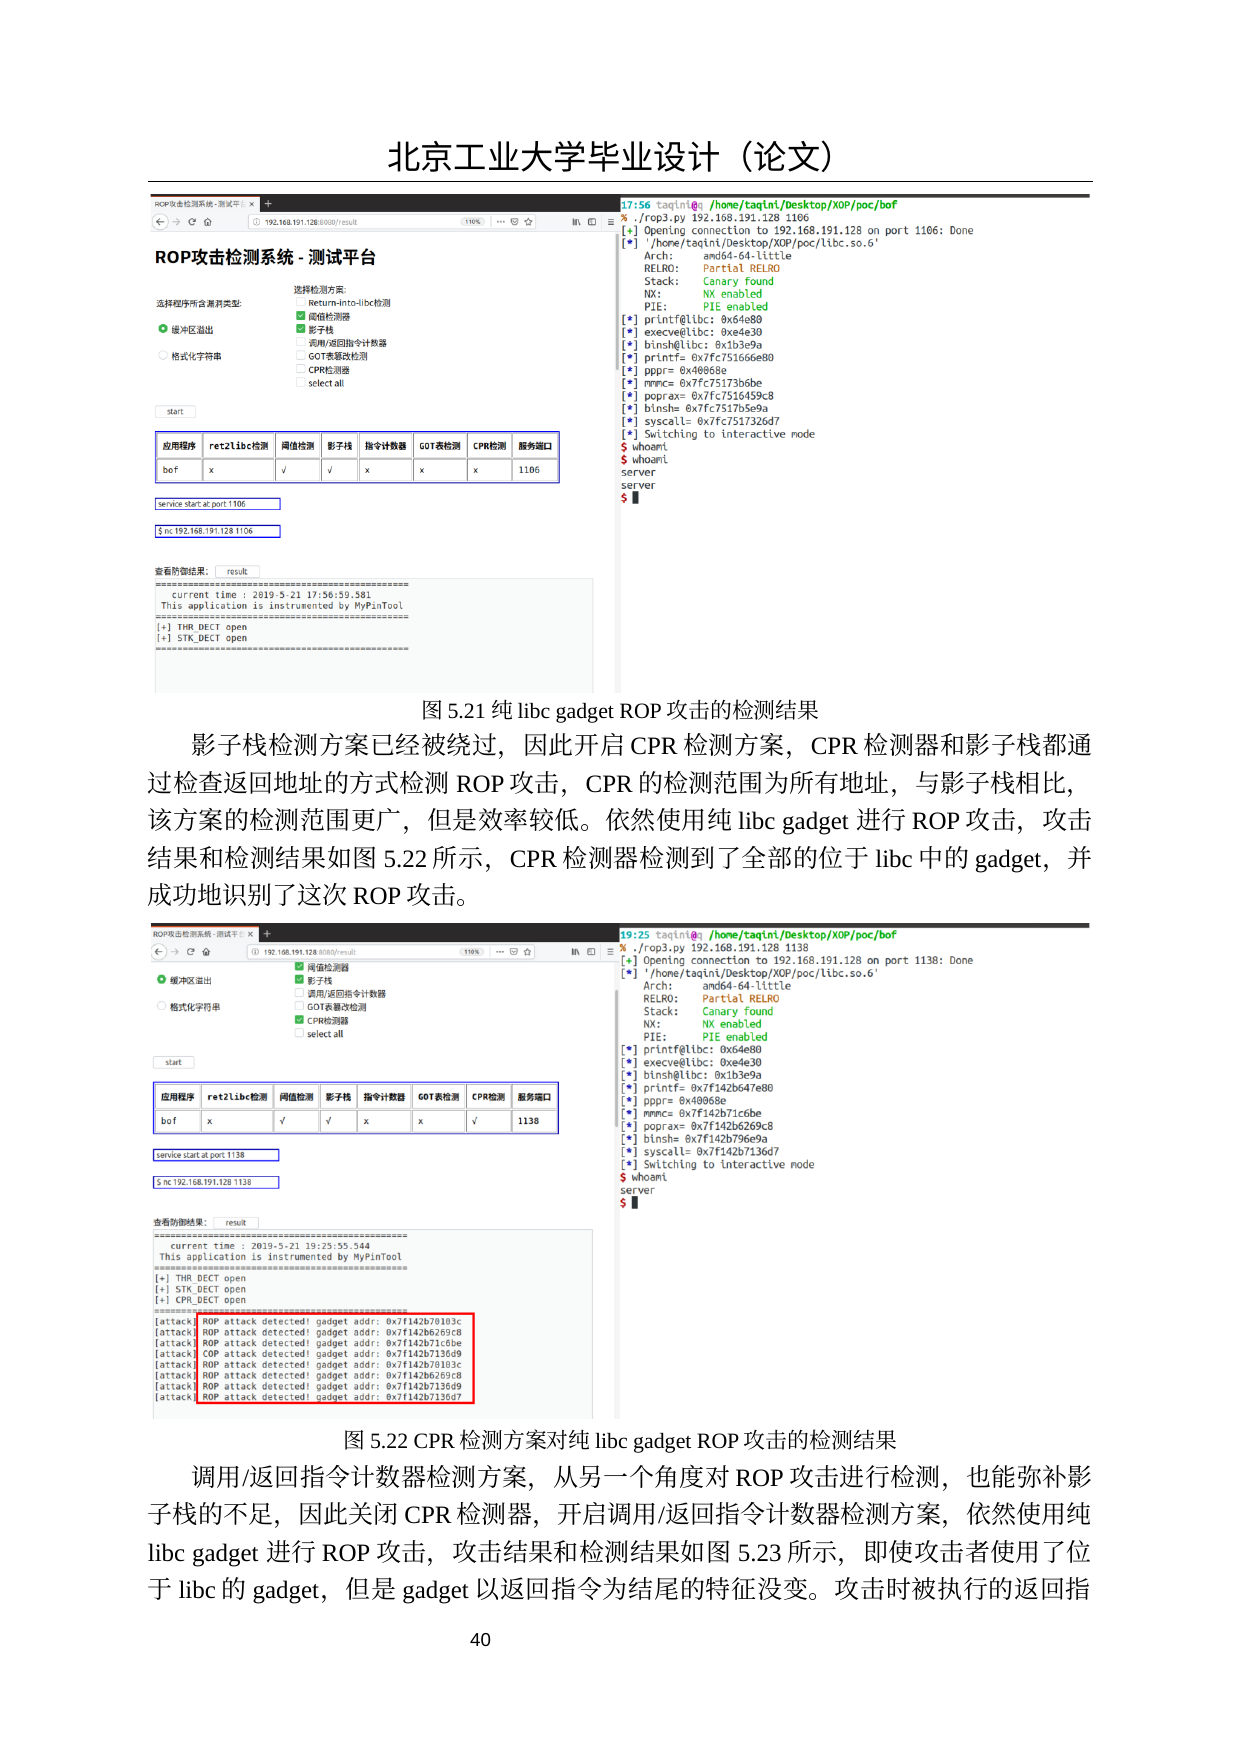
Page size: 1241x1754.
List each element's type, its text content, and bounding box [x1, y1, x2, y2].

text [148, 1456, 1093, 1606]
text 图5.22 CPR检测方案对纯libc gadget ROP攻击的检测结果 [148, 1419, 1093, 1456]
text 影子栈检测方案已经被绕过，因此开启CPR检测方案，CPR检测器和影子栈都通过检查返回地址的方式检测ROP攻击，CPR的检测范围为所有地址，与影子栈相比，该方案的检测范围更广，但是效率较低。依然使用纯libc gadget 进行ROP攻击，攻击结果和检测结果如图5.22所示，CPR检测器检测到了全部的位于libc中的gadget，并成功地识别了这次ROP攻击。 [148, 724, 1093, 912]
text 图5.21 纯libc gadget ROP攻击的检测结果 [148, 693, 1093, 724]
picture [151, 923, 1090, 1419]
picture [150, 194, 1090, 693]
